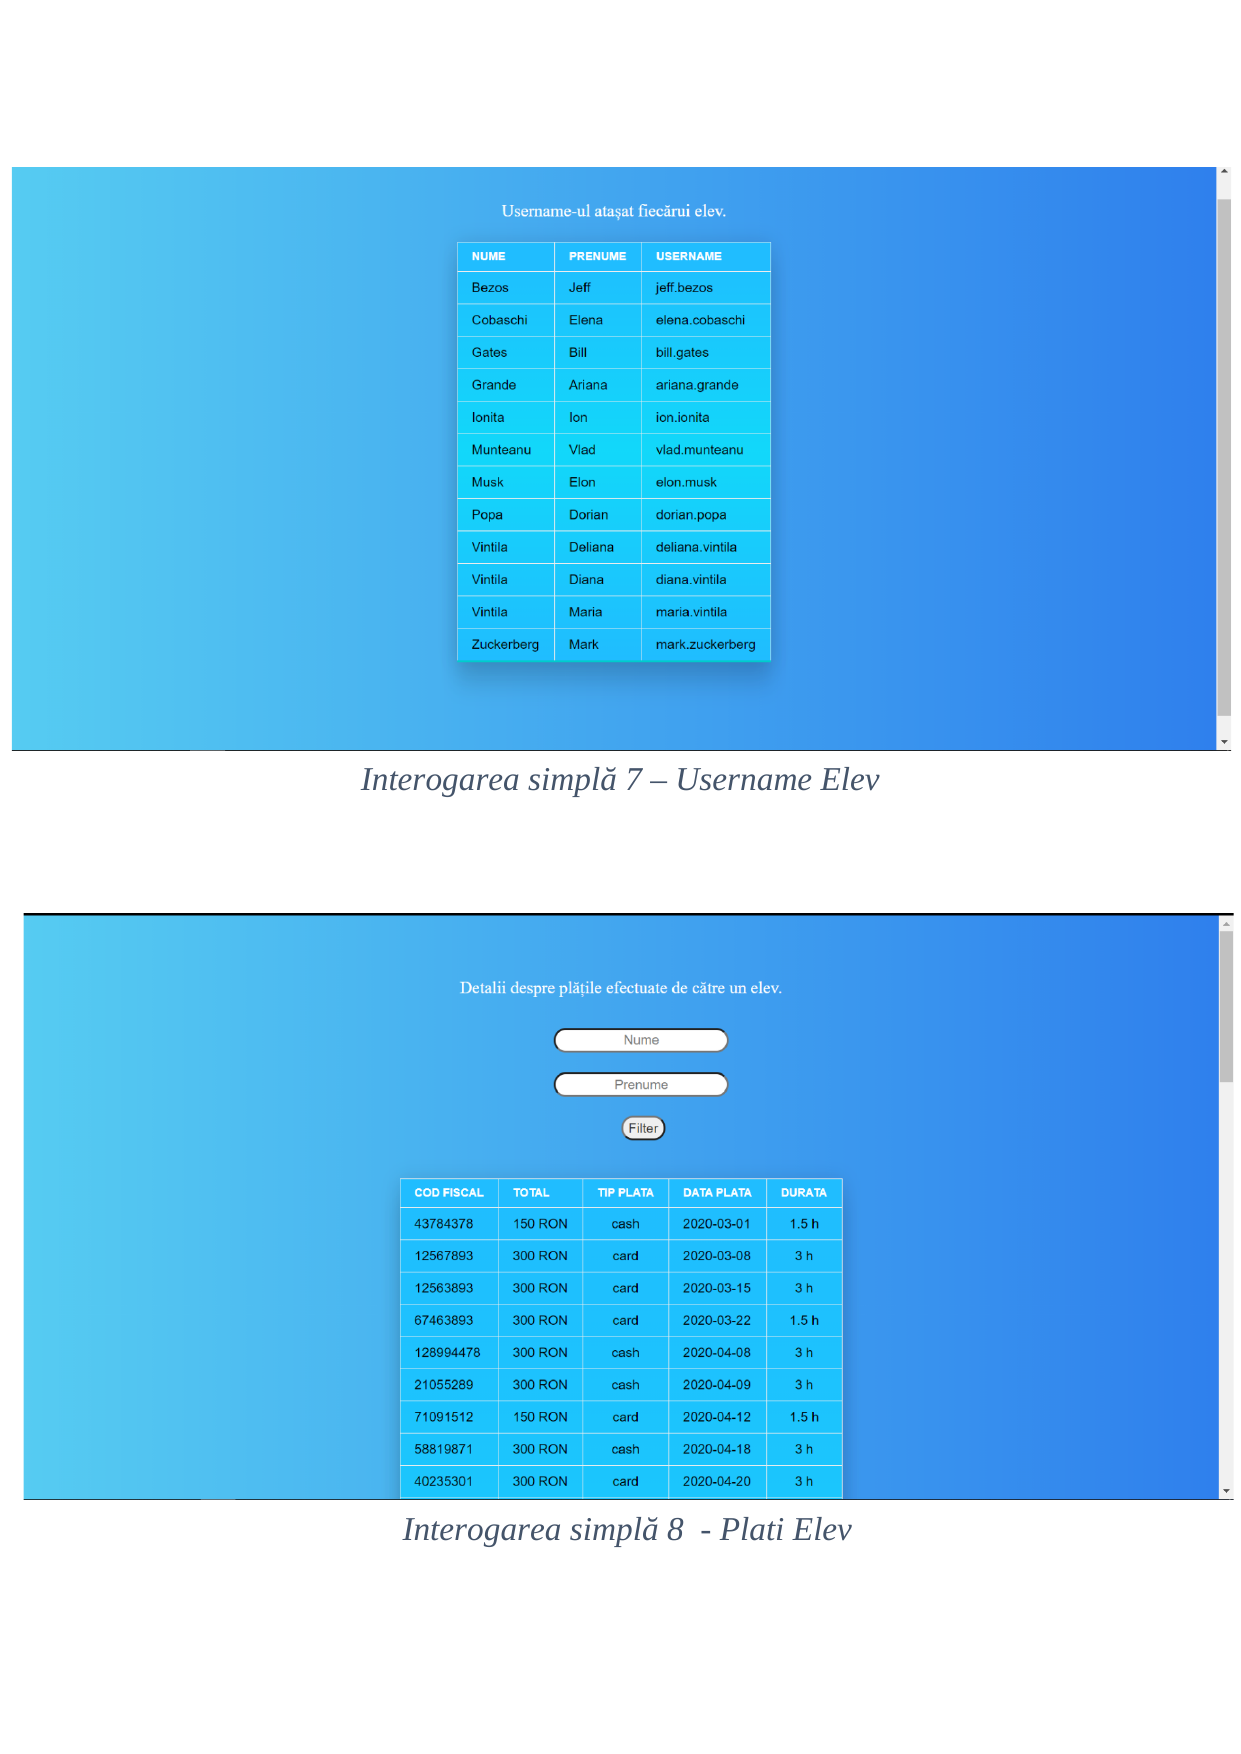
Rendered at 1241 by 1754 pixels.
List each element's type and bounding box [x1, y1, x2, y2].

picture [11, 167, 1232, 751]
picture [23, 913, 1234, 1500]
